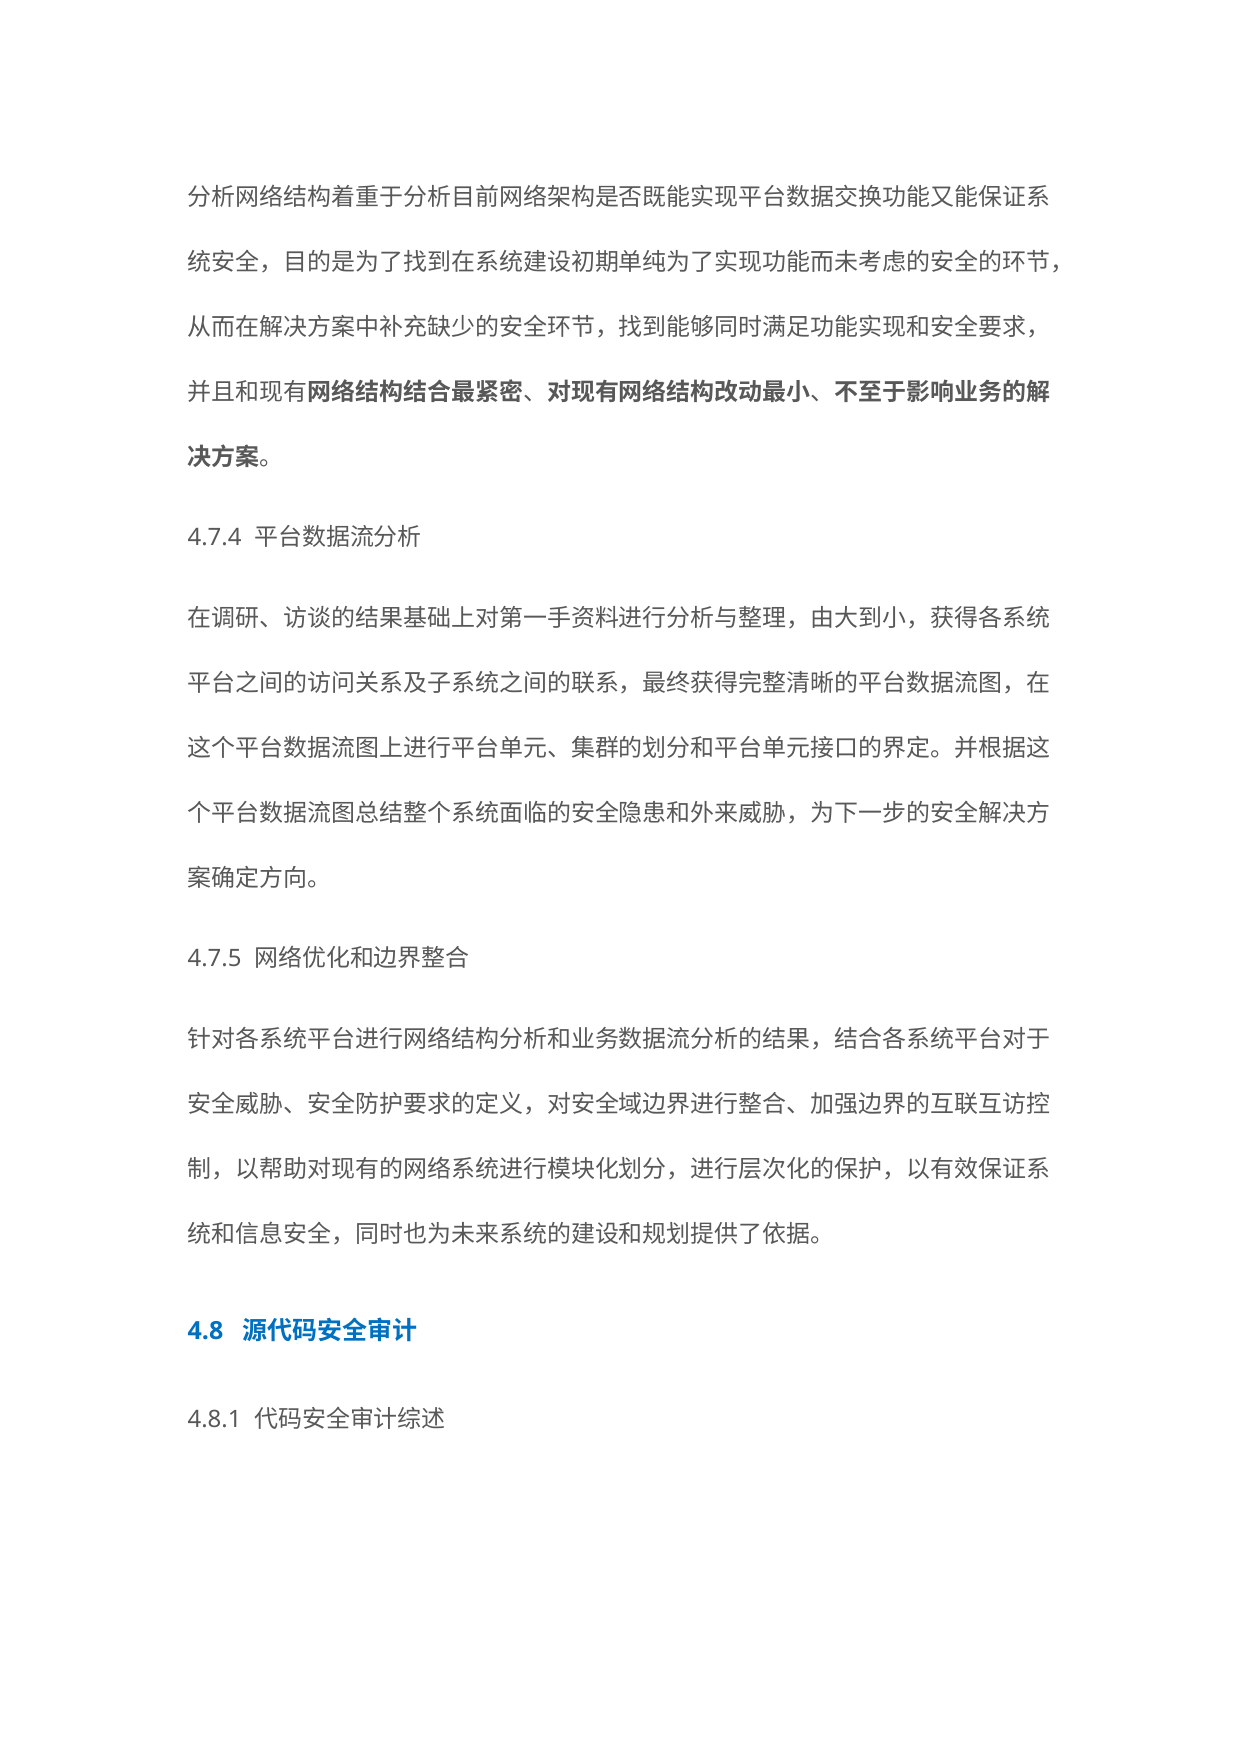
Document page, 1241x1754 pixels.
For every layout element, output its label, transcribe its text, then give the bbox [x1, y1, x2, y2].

text 4.7.4 平台数据流分析 [187, 503, 1053, 568]
text 针对各系统平台进行网络结构分析和业务数据流分析的结果，结合各系统平台对于安全威胁、安全防护要求的定义，对安全域边界进行整合、加强边界的互联互访控制，以帮助对现有的网络系统进行模块化划分，进行层次化的保护，以有效保证系统和信息安全，同时也为未来系统的建设和规划提供了依据。 [187, 1004, 1053, 1264]
text 4.8 源代码安全审计 [187, 1296, 1053, 1361]
text 4.8.1 代码安全审计综述 [187, 1384, 1053, 1449]
text 分析网络结构着重于分析目前网络架构是否既能实现平台数据交换功能又能保证系统安全，目的是为了找到在系统建设初期单纯为了实现功能而未考虑的安全的环节，从而在解决方案中补充缺少的安全环节，找到能够同时满足功能实现和安全要求，并且和现有网络结构结合最紧密、对现有网络结构改动最小、不至于影响业务的解决方案。 [187, 162, 1053, 487]
text 在调研、访谈的结果基础上对第一手资料进行分析与整理，由大到小，获得各系统平台之间的访问关系及子系统之间的联系，最终获得完整清晰的平台数据流图，在这个平台数据流图上进行平台单元、集群的划分和平台单元接口的界定。并根据这个平台数据流图总结整个系统面临的安全隐患和外来威胁，为下一步的安全解决方案确定方向。 [187, 583, 1053, 908]
text 4.7.5 网络优化和边界整合 [187, 924, 1053, 989]
